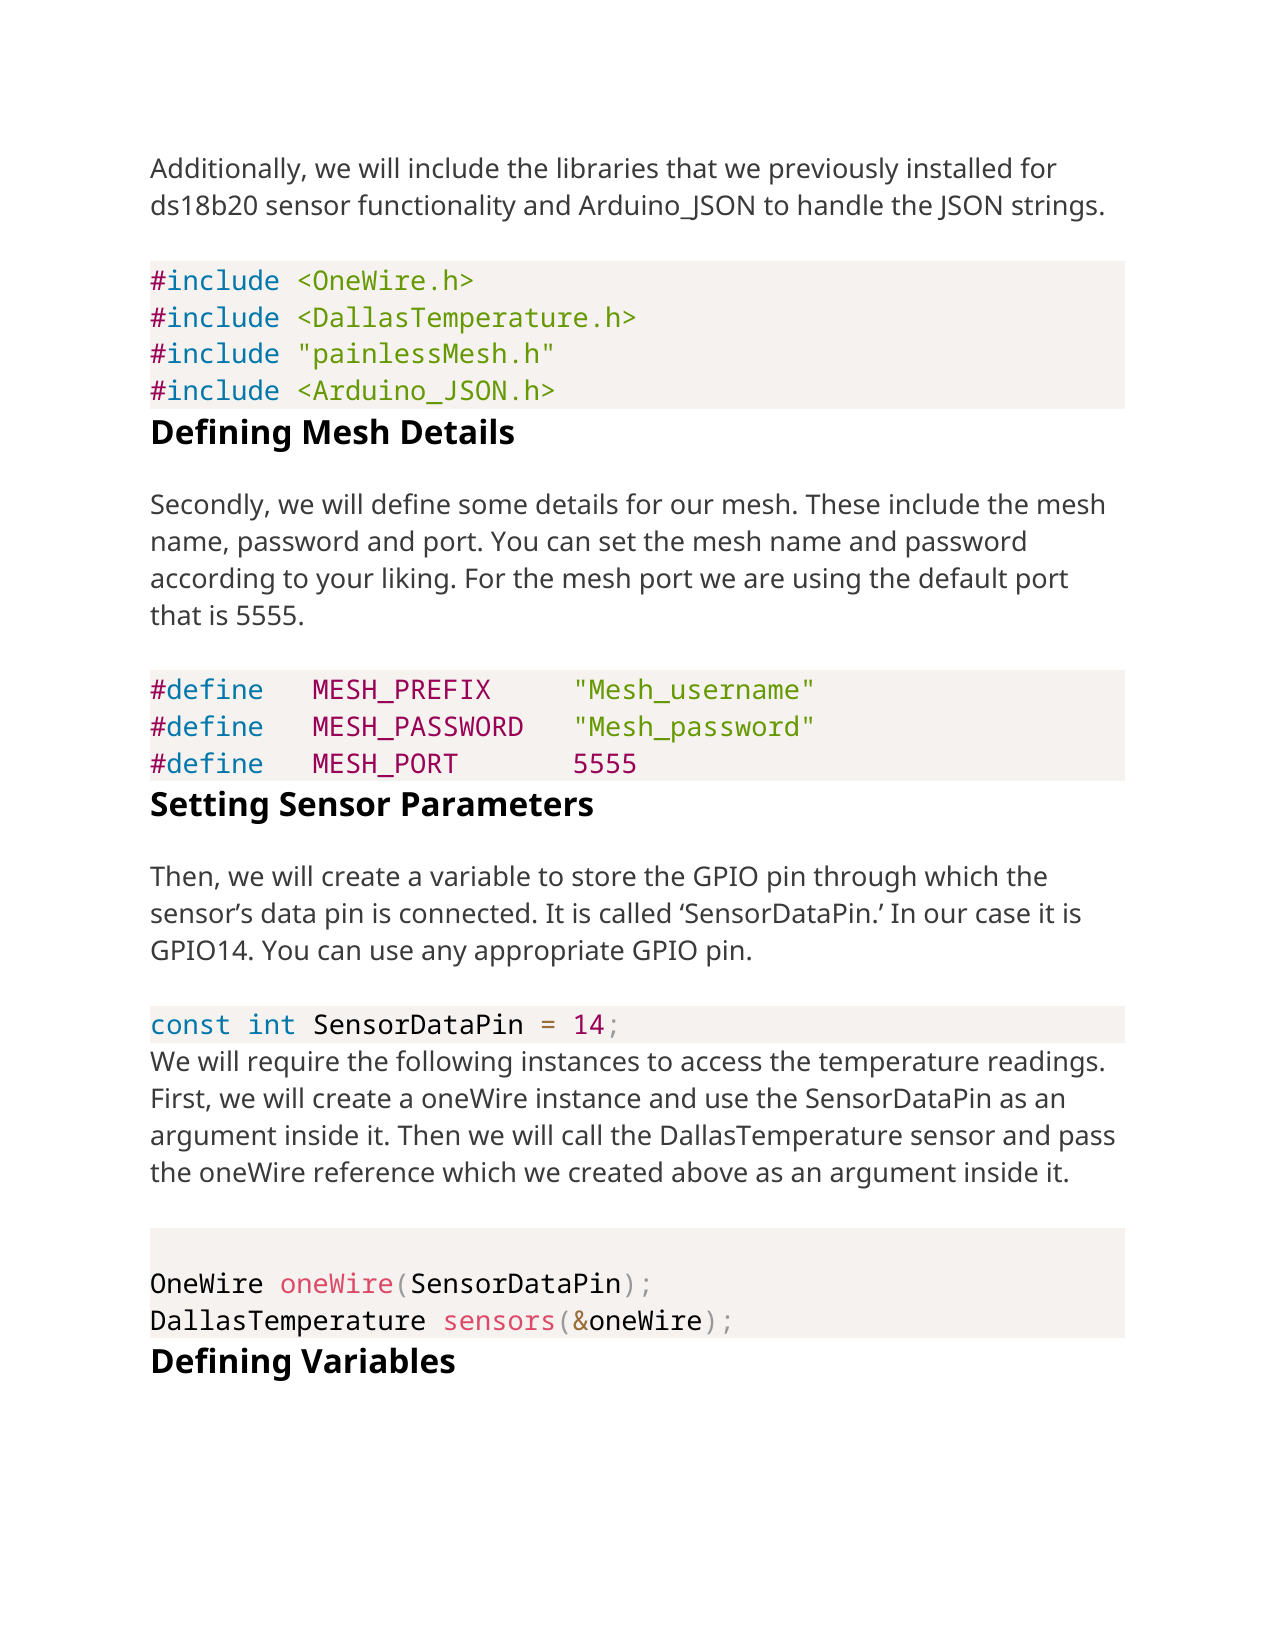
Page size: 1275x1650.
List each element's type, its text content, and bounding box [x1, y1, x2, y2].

text #include "painlessMesh.h" [150, 335, 1125, 372]
text #define MESH_PREFIX "Mesh_username" [150, 670, 1125, 707]
text const int SensorDataPin = 14; [150, 1006, 1125, 1043]
text Defining Mesh Details [150, 409, 1125, 454]
text We will require the following instances to access the temperature readings. First, we will create a oneWire instance and use the SensorDataPin as an argument inside it. Then we will call the DallasTemperature sensor and pass the oneWire reference which we created above as an argument inside it. [150, 1043, 1125, 1190]
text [150, 150, 1125, 224]
text #include <OneWire.h> [150, 261, 1125, 298]
text #include <DallasTemperature.h> [150, 298, 1125, 335]
text Defining Variables [150, 1338, 1125, 1384]
text #define MESH_PASSWORD "Mesh_password" [150, 707, 1125, 744]
text Secondly, we will define some details for our mesh. These include the mesh name, password and port. You can set the mesh name and password according to your liking. For the mesh port we are using the default port that is 5555. [150, 485, 1125, 633]
text #define MESH_PORT 5555 [150, 744, 1125, 781]
text OneWire oneWire(SensorDataPin); [150, 1264, 1125, 1301]
text Setting Sensor Parameters [150, 781, 1125, 826]
text #include <Arduino_JSON.h> [150, 372, 1125, 409]
text DallasTemperature sensors(&oneWire); [150, 1301, 1125, 1338]
text Then, we will create a variable to store the GPIO pin through which the sensor’s data pin is connected. It is called ‘SensorDataPin.’ In our case it is GPIO14. You can use any appropriate GPIO pin. [150, 858, 1125, 968]
